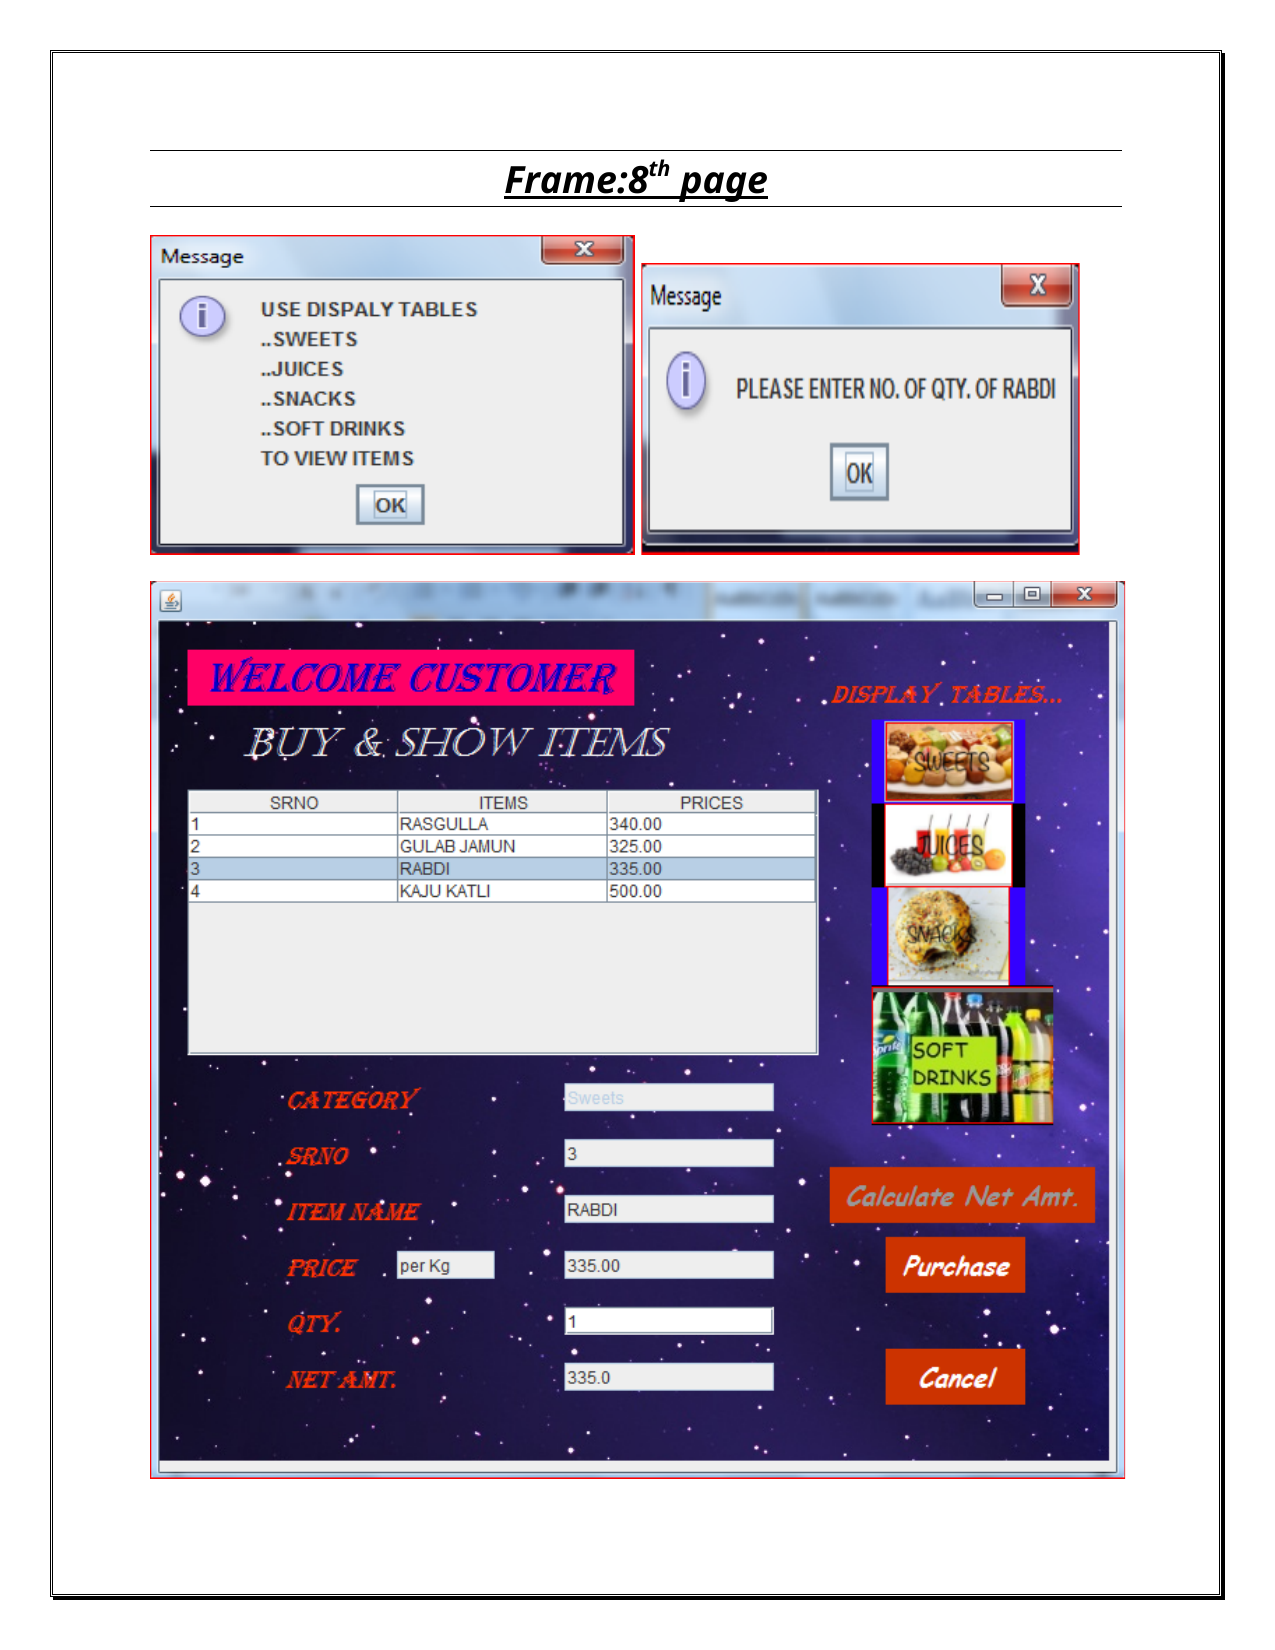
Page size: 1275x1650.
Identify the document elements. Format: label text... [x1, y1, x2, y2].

picture [150, 581, 1125, 1479]
picture [641, 263, 1080, 555]
text Frame:8th page [150, 151, 1122, 206]
picture [150, 235, 635, 555]
